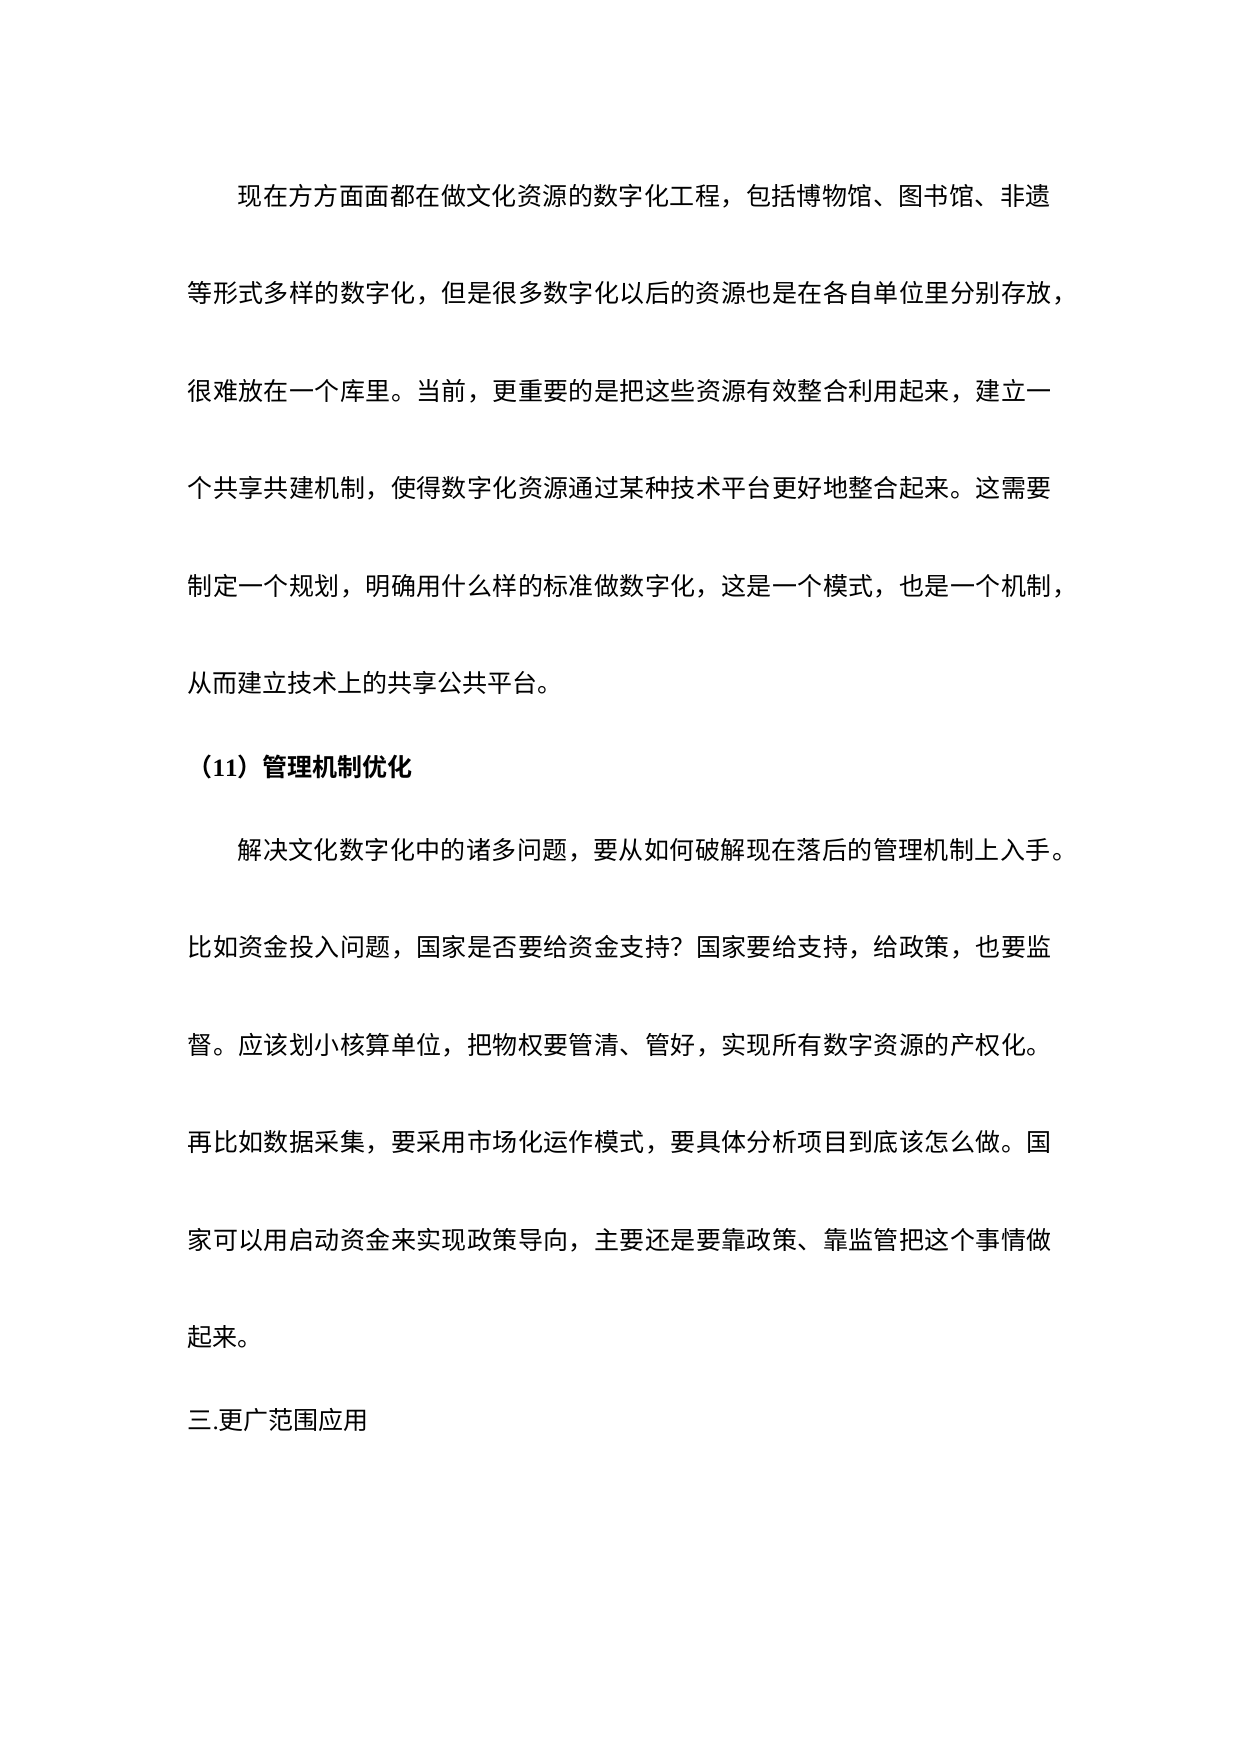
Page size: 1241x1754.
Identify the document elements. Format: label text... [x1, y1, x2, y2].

text 解决文化数字化中的诸多问题，要从如何破解现在落后的管理机制上入手。比如资金投入问题，国家是否要给资金支持？国家要给支持，给政策，也要监督。应该划小核算单位，把物权要管清、管好，实现所有数字资源的产权化。再比如数据采集，要采用市场化运作模式，要具体分析项目到底该怎么做。国家可以用启动资金来实现政策导向，主要还是要靠政策、靠监管把这个事情做起来。 [187, 816, 1053, 1368]
text 现在方方面面都在做文化资源的数字化工程，包括博物馆、图书馆、非遗等形式多样的数字化，但是很多数字化以后的资源也是在各自单位里分别存放，很难放在一个库里。当前，更重要的是把这些资源有效整合利用起来，建立一个共享共建机制，使得数字化资源通过某种技术平台更好地整合起来。这需要制定一个规划，明确用什么样的标准做数字化，这是一个模式，也是一个机制，从而建立技术上的共享公共平台。 [187, 162, 1053, 714]
text （11）管理机制优化 [187, 733, 1053, 798]
text 三.更广范围应用 [187, 1386, 1053, 1451]
